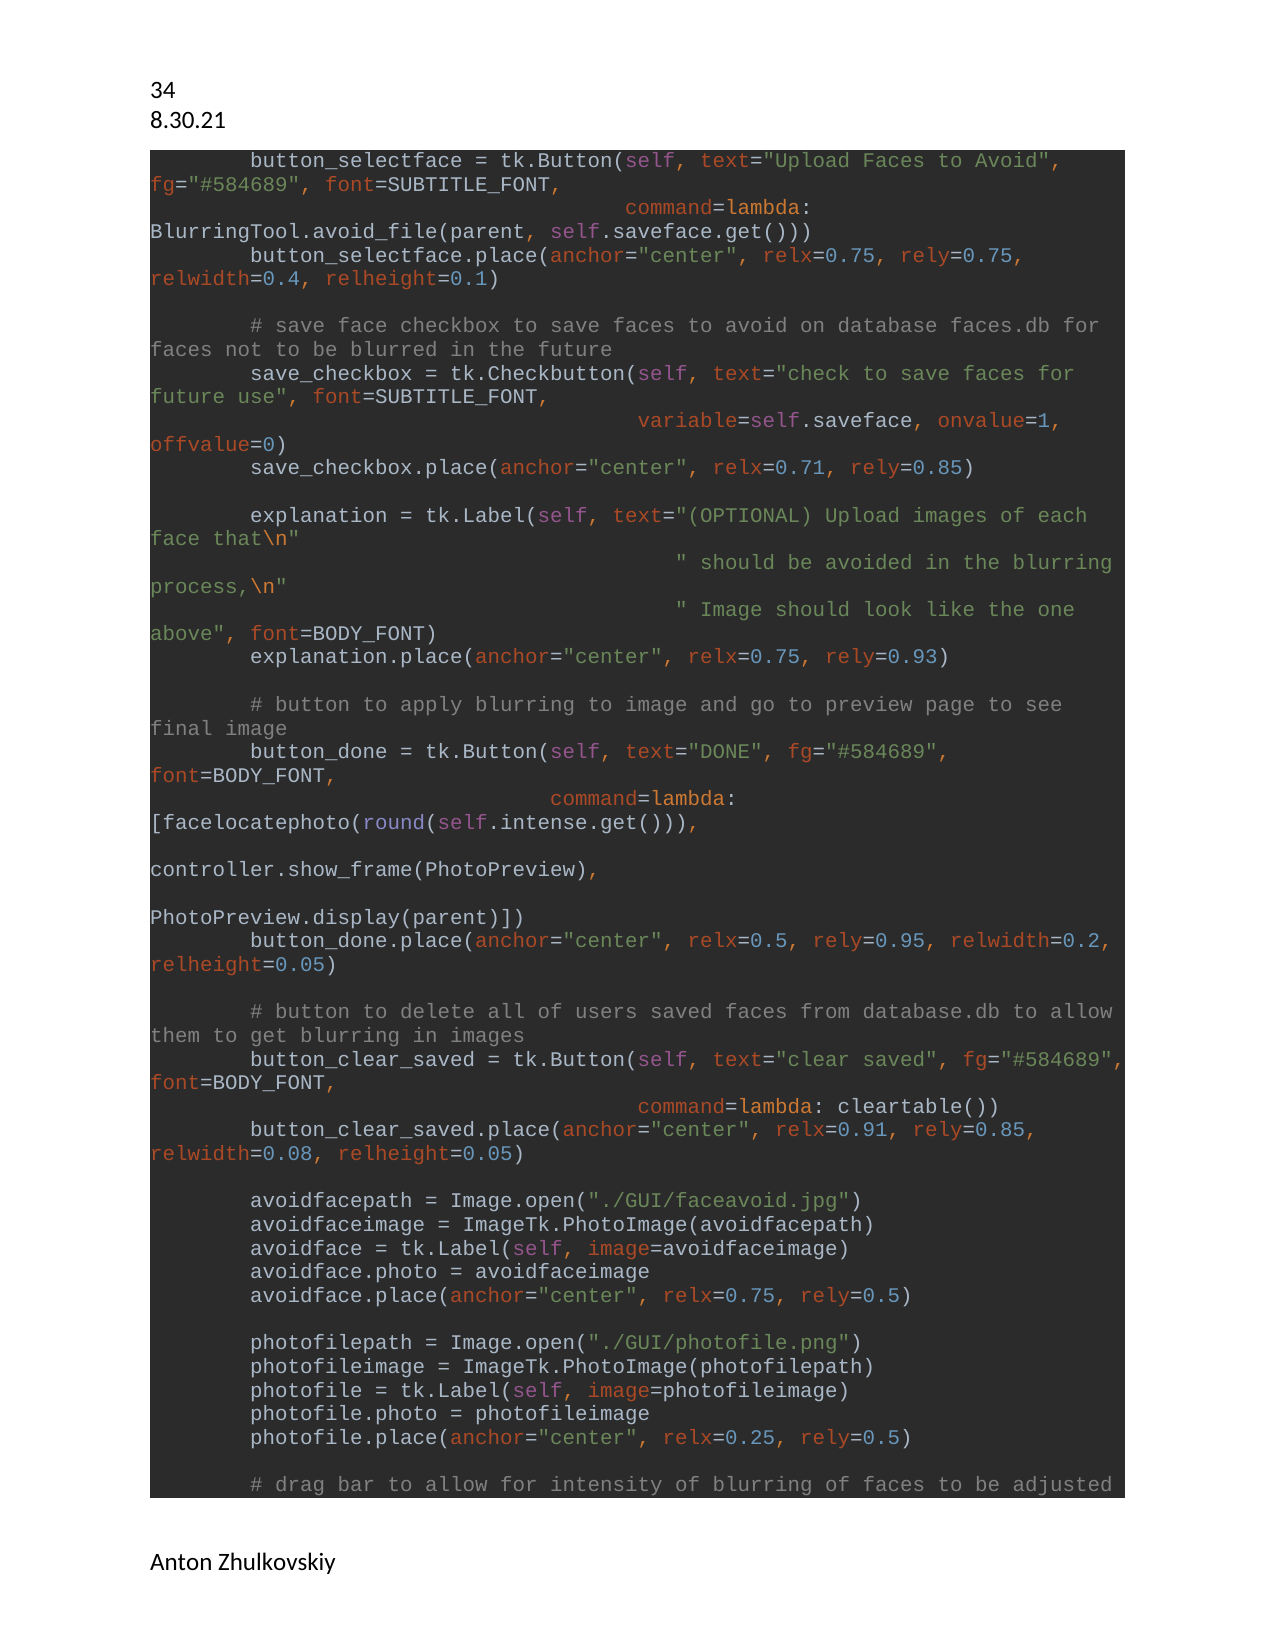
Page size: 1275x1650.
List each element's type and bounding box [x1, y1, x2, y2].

text [150, 150, 1125, 1498]
